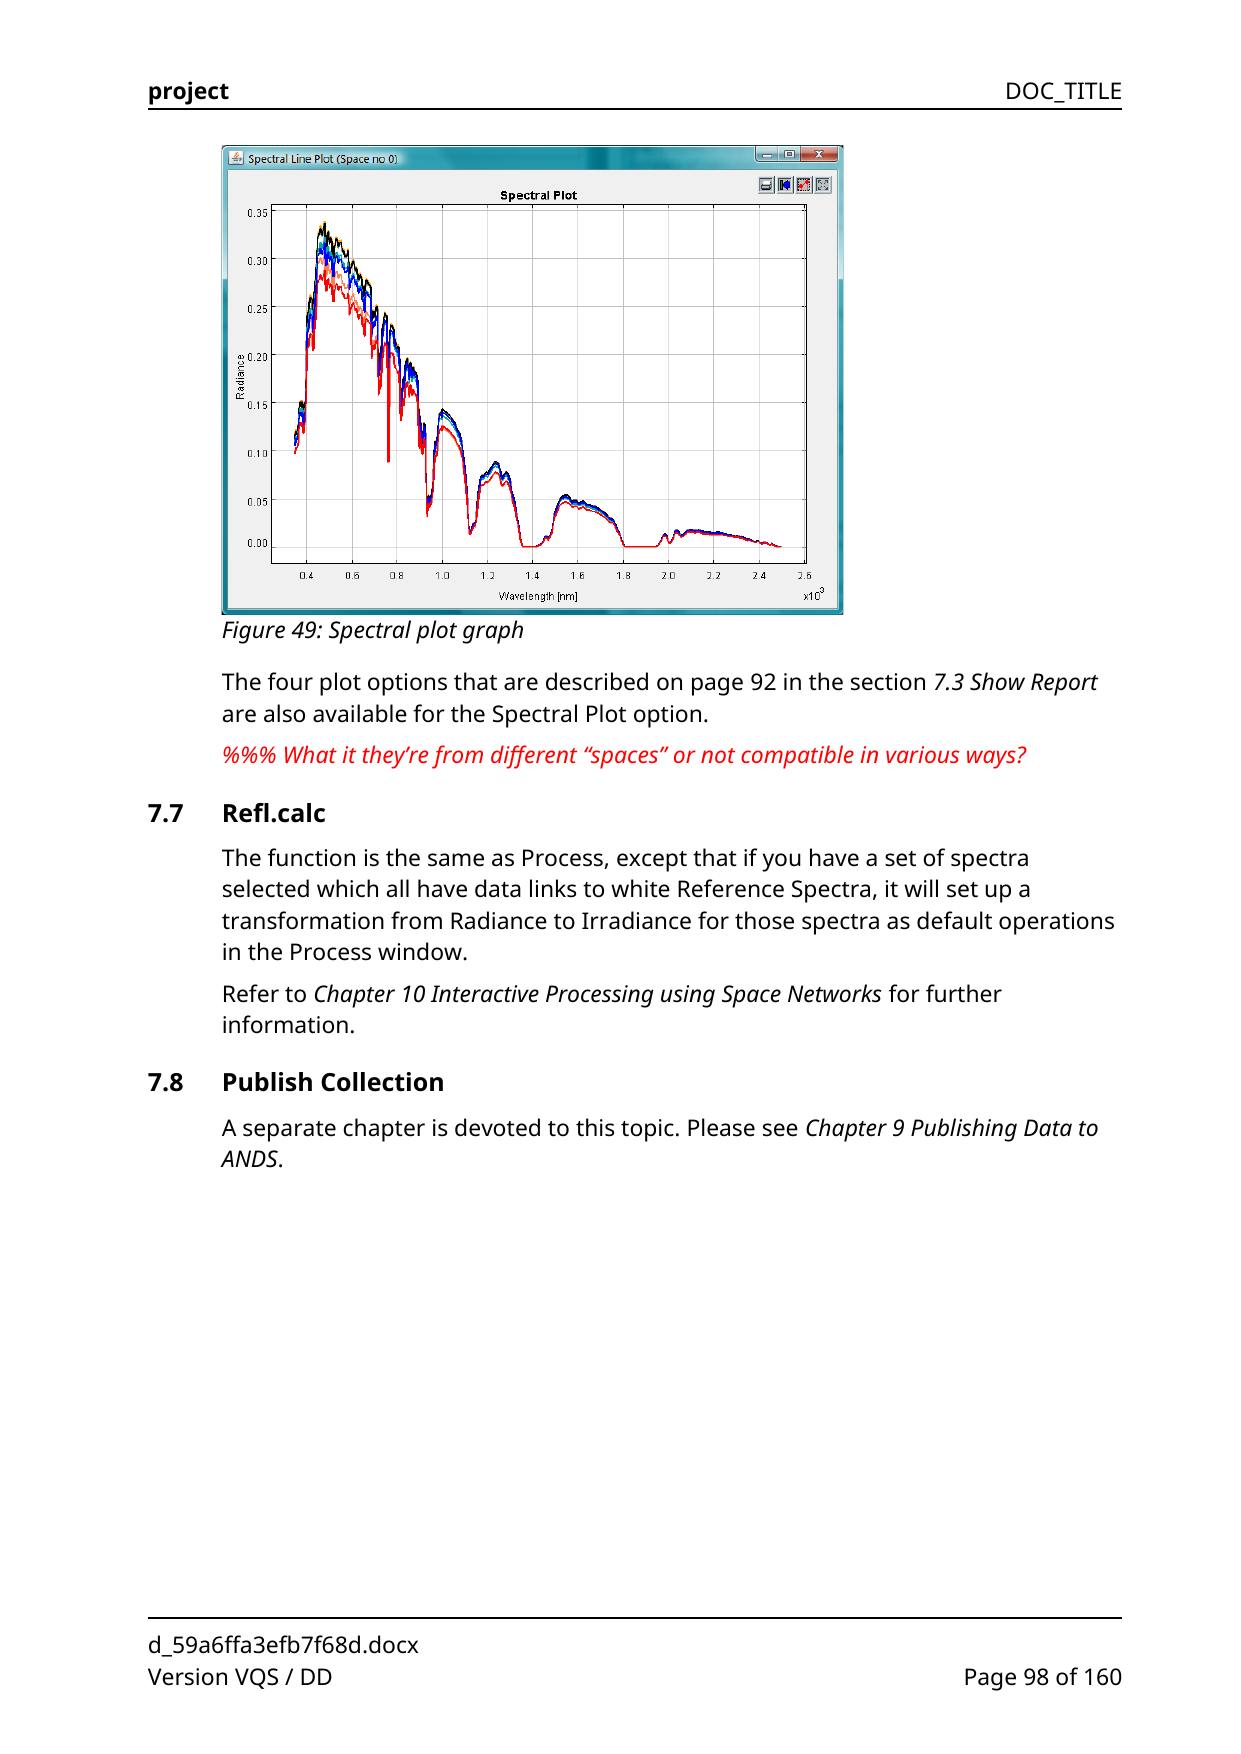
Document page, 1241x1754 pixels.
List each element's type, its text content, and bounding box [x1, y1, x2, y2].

picture [221, 145, 844, 615]
subtitle Refl.calc [148, 796, 1122, 829]
subtitle Publish Collection [148, 1065, 1122, 1099]
text The function is the same as Process, except that if you have a set of spectra selected which all have data links to white Reference Spectra, it will set up a transformation from Radiance to Irradiance for those spectra as default operations in the Process window. [222, 842, 1122, 967]
text %%% What it they’re from different “spaces” or not compatible in various ways? [222, 739, 1122, 771]
